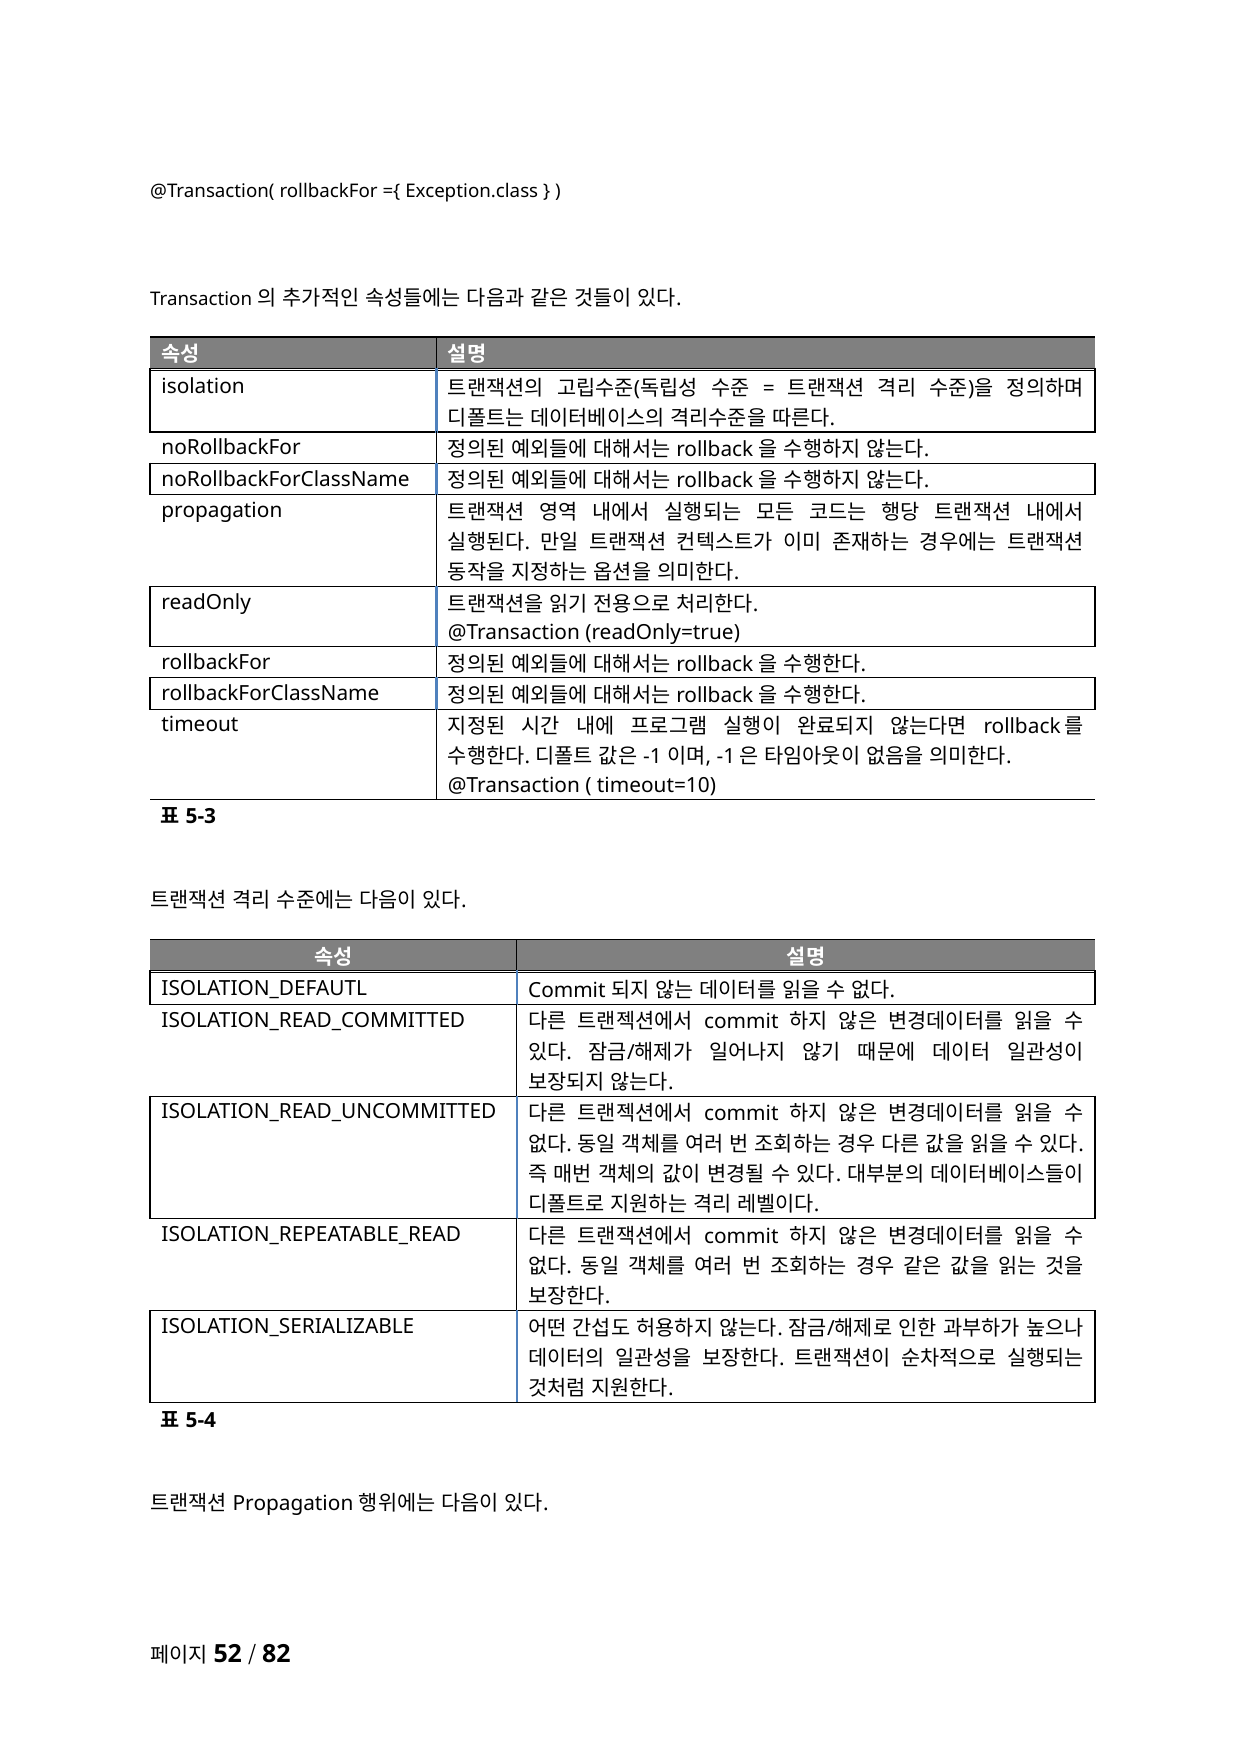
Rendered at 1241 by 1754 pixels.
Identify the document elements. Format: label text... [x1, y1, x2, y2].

table_cell 다른 트랜잭션에서 commit 하지 않은 변경데이터를 읽을 수 없다. 동일 객체를 여러 번 조회하는 경우 같은 값을 읽는 것을 보장한다. [517, 1219, 1095, 1310]
table_cell 정의된 예외들에 대해서는 rollback 을 수행한다. [437, 647, 1095, 677]
table_cell readOnly [151, 587, 435, 646]
table_cell timeout [150, 710, 436, 798]
table_cell ISOLATION_READ_UNCOMMITTED [151, 1097, 516, 1218]
text Transaction 의 추가적인 속성들에는 다음과 같은 것들이 있다. [150, 281, 1090, 311]
table_cell 다른 트랜젝션에서 commit 하지 않은 변경데이터를 읽을 수 있다. 잠금/해제가 일어나지 않기 때문에 데이터 일관성이 보장되지 않는다. [517, 1005, 1095, 1096]
table_header 설명 [437, 338, 1095, 368]
table_cell Commit 되지 않는 데이터를 읽을 수 없다. [518, 973, 1094, 1004]
table_cell noRollbackFor [150, 433, 436, 463]
table_cell rollbackForClassName [151, 678, 435, 708]
table_cell 다른 트랜젝션에서 commit 하지 않은 변경데이터를 읽을 수 없다. 동일 객체를 여러 번 조회하는 경우 다른 값을 읽을 수 있다. 즉 매번 객체의 값이 변경될 수 있다. 대부분의 데이터베이스들이 디폴트로 지원하는 격리 레벨이다. [518, 1097, 1094, 1218]
table_cell 정의된 예외들에 대해서는 rollback 을 수행하지 않는다. [438, 464, 1094, 494]
table_header 속성 [150, 940, 516, 970]
table_cell 어떤 간섭도 허용하지 않는다. 잠금/해제로 인한 과부하가 높으나 데이터의 일관성을 보장한다. 트랜잭션이 순차적으로 실행되는 것처럼 지원한다. [518, 1311, 1094, 1402]
table_cell ISOLATION_DEFAUTL [151, 973, 516, 1004]
table_cell 지정된 시간 내에 프로그램 실행이 완료되지 않는다면 rollback를 수행한다. 디폴트 값은 -1 이며, -1은 타임아웃이 없음을 의미한다. @Transaction ( timeout=10) [437, 710, 1095, 798]
table_cell 트랜잭션을 읽기 전용으로 처리한다. @Transaction (readOnly=true) [438, 587, 1094, 646]
text 트랜잭션 격리 수준에는 다음이 있다. [150, 883, 1090, 914]
text 트랜잭션 Propagation 행위에는 다음이 있다. [150, 1487, 1090, 1517]
table_cell rollbackFor [150, 647, 436, 677]
table_cell ISOLATION_READ_COMMITTED [150, 1005, 516, 1096]
table_cell propagation [150, 495, 436, 586]
table_header 속성 [150, 338, 436, 368]
text 표 - [160, 800, 1090, 830]
table_cell 트랜잭션 영역 내에서 실행되는 모든 코드는 행당 트랜잭션 내에서 실행된다. 만일 트랜잭션 컨텍스트가 이미 존재하는 경우에는 트랜잭션 동작을 지정하는 옵션을 의미한다. [437, 495, 1095, 586]
table_cell 트랜잭션의 고립수준(독립성 수준 = 트랜잭션 격리 수준)을 정의하며 디폴트는 데이터베이스의 격리수준을 따른다. [438, 371, 1094, 431]
table_cell ISOLATION_SERIALIZABLE [151, 1311, 516, 1402]
table_cell 정의된 예외들에 대해서는 rollback 을 수행한다. [438, 678, 1094, 708]
text @Transaction( rollbackFor ={ Exception.class } ) [150, 177, 1090, 203]
table_cell noRollbackForClassName [151, 464, 435, 494]
text 표 - [160, 1403, 1090, 1433]
table_cell ISOLATION_REPEATABLE_READ [150, 1219, 516, 1310]
table_header 설명 [517, 940, 1095, 970]
table_cell 정의된 예외들에 대해서는 rollback 을 수행하지 않는다. [437, 433, 1095, 463]
table_cell isolation [151, 371, 435, 431]
